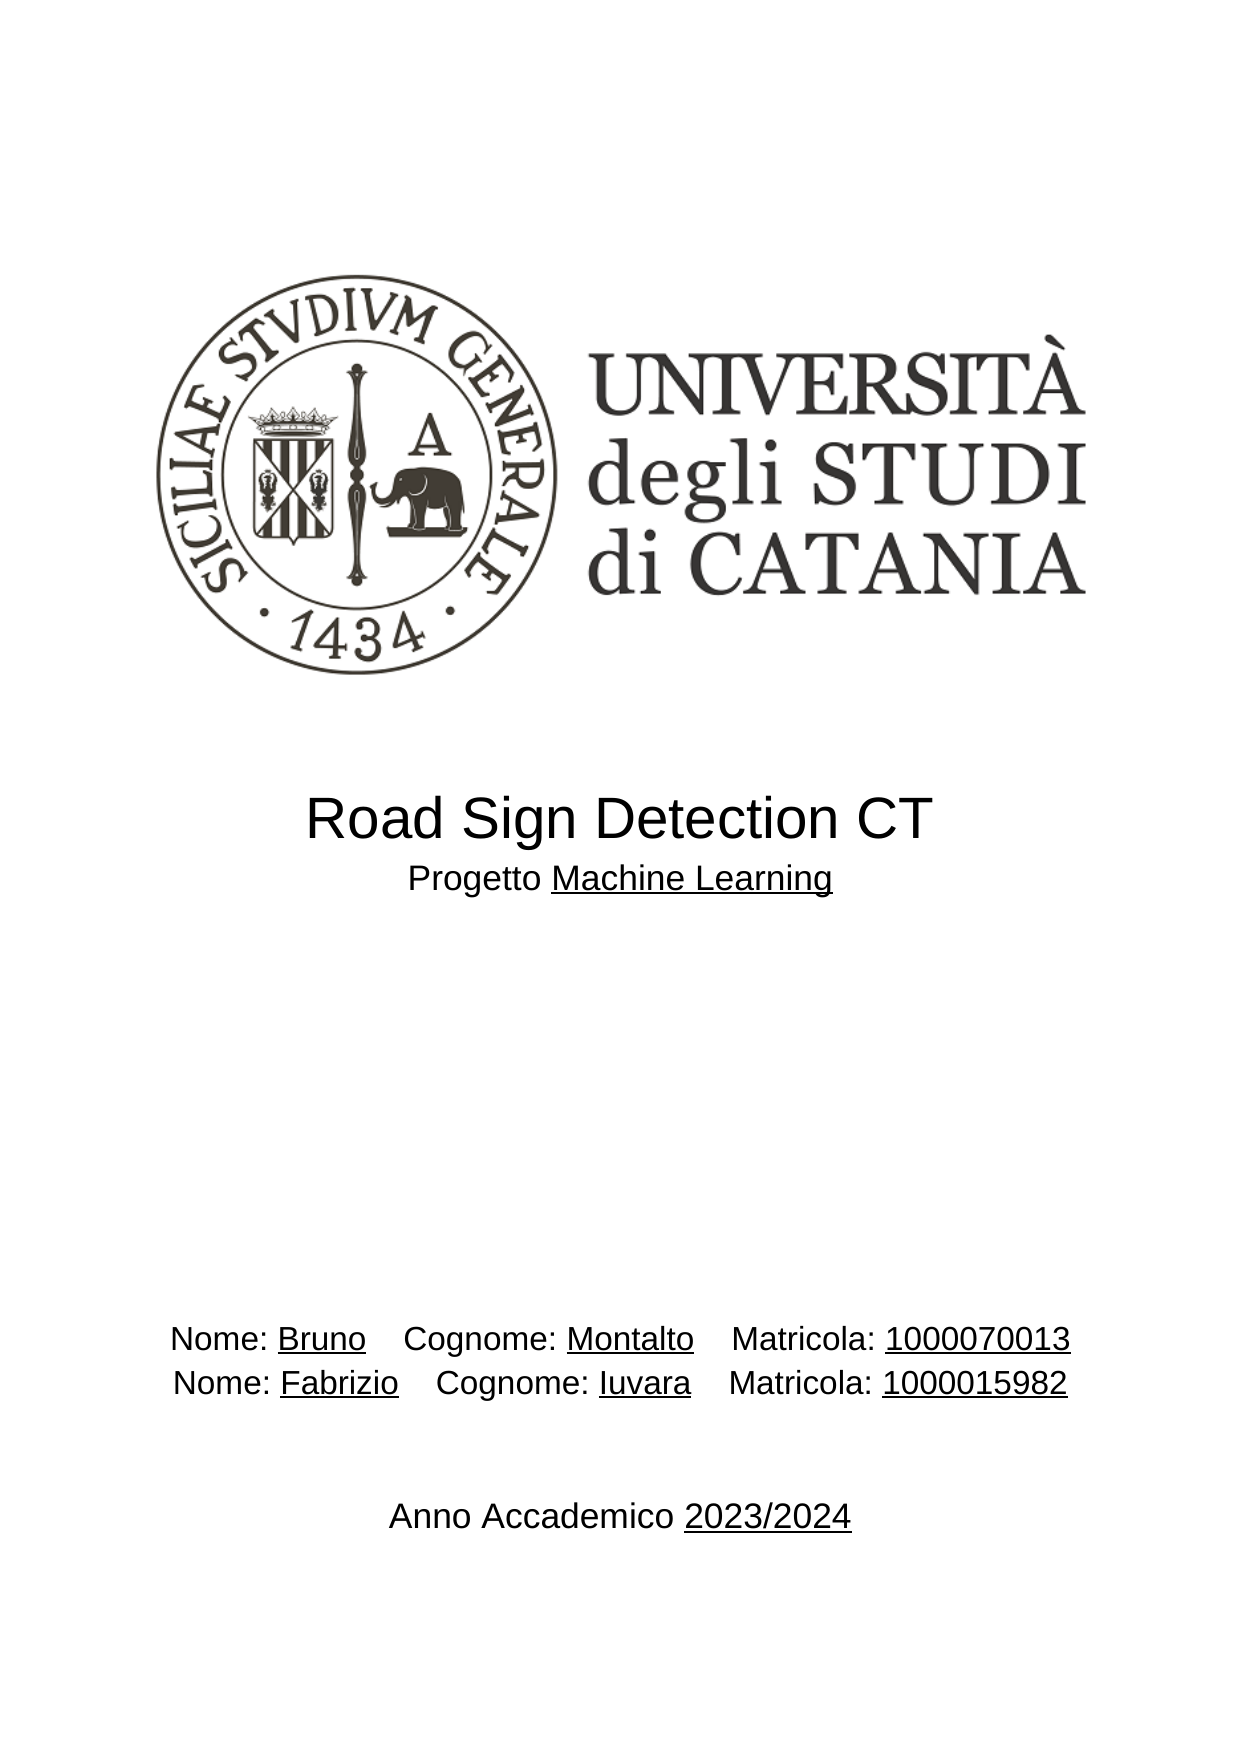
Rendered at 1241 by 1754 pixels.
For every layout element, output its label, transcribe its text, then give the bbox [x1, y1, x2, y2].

title Road Sign Detection CT [150, 783, 1090, 850]
text Anno Accademico 2023/2024 [150, 1496, 1090, 1536]
text Progetto Machine Learning [150, 857, 1090, 897]
text Nome: Fabrizio Cognome: Iuvara Matricola: 1000015982 [150, 1363, 1090, 1401]
picture [150, 150, 1091, 777]
text Nome: Bruno Cognome: Montalto Matricola: 1000070013 [150, 1319, 1090, 1357]
